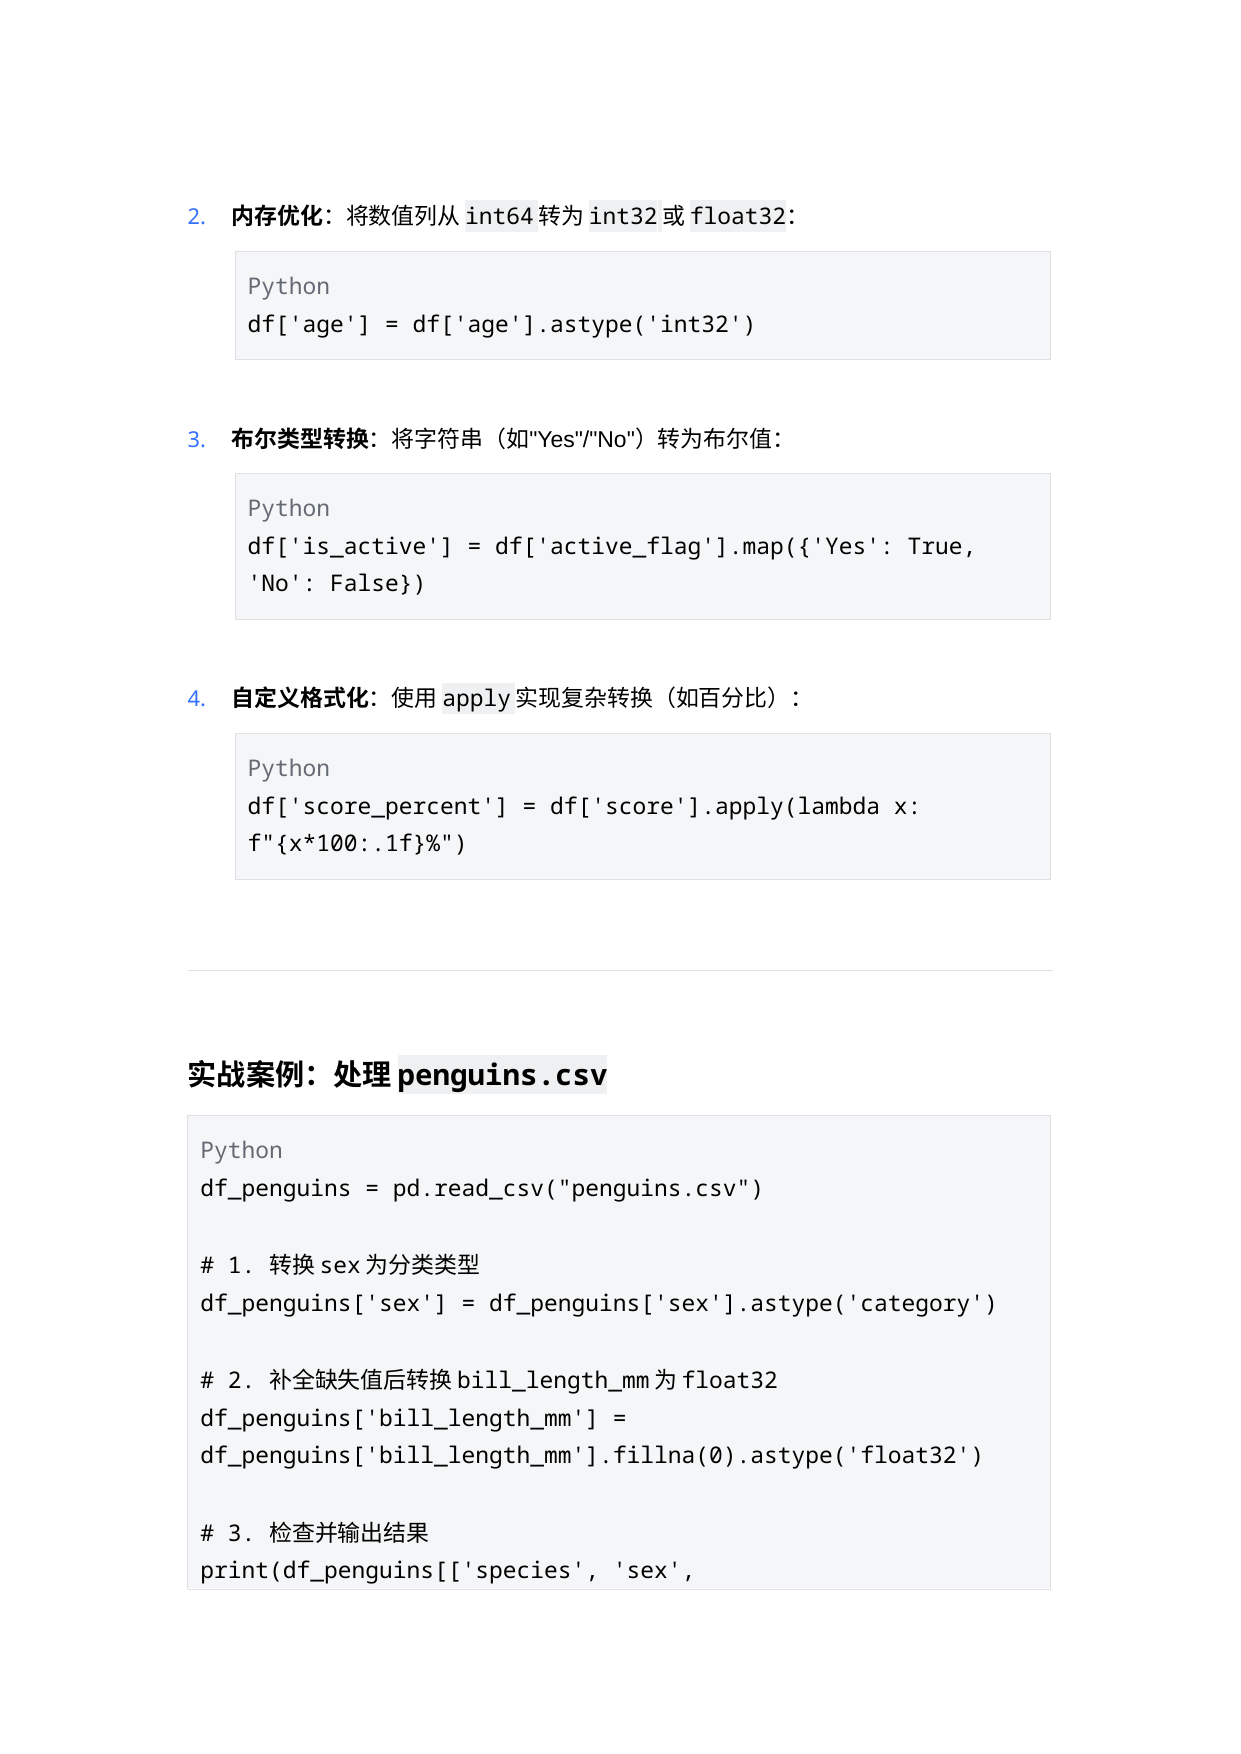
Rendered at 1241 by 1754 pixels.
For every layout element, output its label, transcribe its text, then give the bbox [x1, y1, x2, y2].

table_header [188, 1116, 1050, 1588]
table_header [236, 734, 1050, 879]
text 实战案例：处理penguins.csv [187, 1052, 1053, 1094]
list 自定义格式化：使用apply实现复杂转换（如百分比）： [187, 680, 1053, 714]
list 内存优化：将数值列从int64转为int32或float32： [187, 198, 1053, 232]
list 布尔类型转换：将字符串（如"Yes"/"No"）转为布尔值： [187, 421, 1053, 454]
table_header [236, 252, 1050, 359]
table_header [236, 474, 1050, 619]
